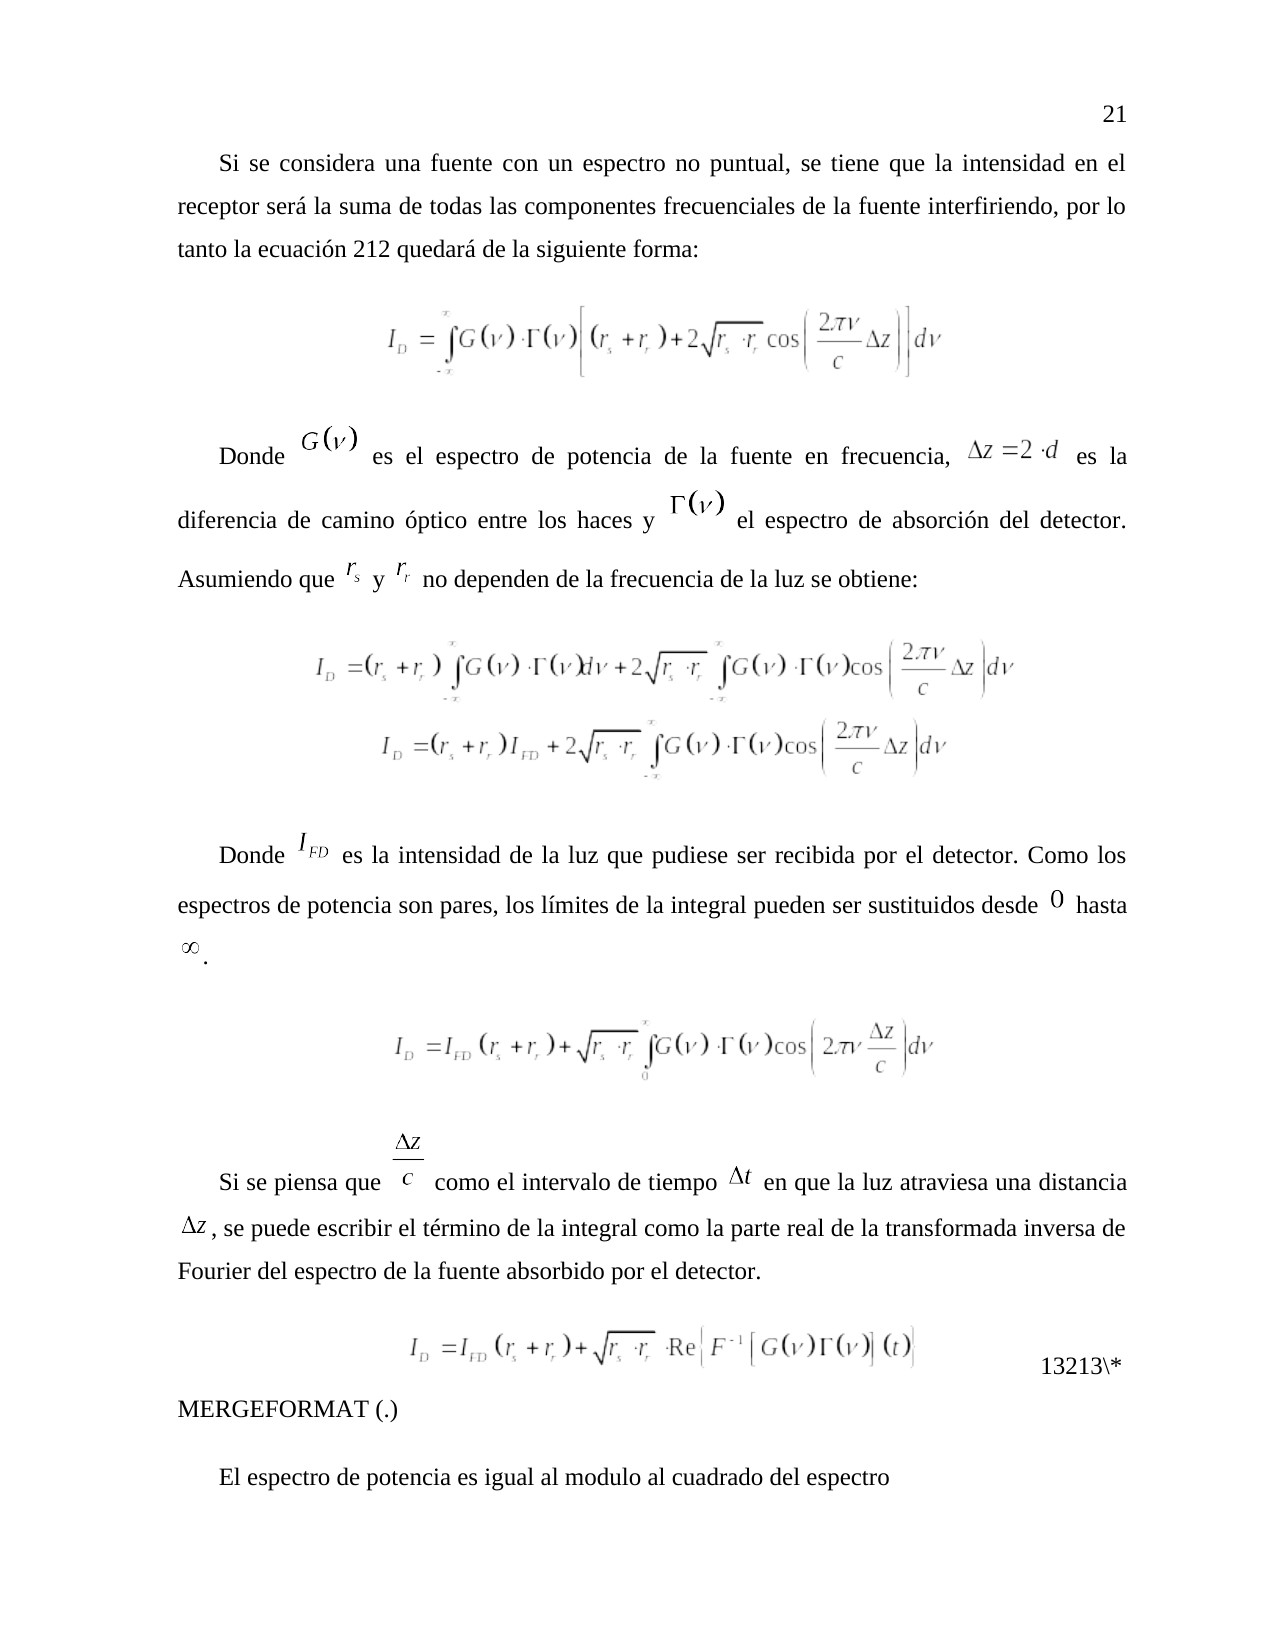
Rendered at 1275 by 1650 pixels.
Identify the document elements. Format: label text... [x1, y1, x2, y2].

text El espectro de potencia es igual al modulo al cuadrado del espectro [177, 1462, 1127, 1491]
text Donde es el espectro de potencia de la fuente en frecuencia, es la diferencia de camino óptico entre los haces y el espectro de absorción del detector. Asumiendo que y no dependen de la frecuencia de la luz se obtiene: [177, 420, 1127, 593]
text Si se considera una fuente con un espectro no puntual, se tiene que la intensidad en el receptor será la suma de todas las componentes frecuenciales de la fuente interfiriendo, por lo tanto la ecuación quedará de la siguiente forma: [177, 148, 1127, 263]
text Donde es la intensidad de la luz que pudiese ser recibida por el detector. Como los espectros de potencia son pares, los límites de la integral pueden ser sustituidos desde hasta . [177, 824, 1127, 969]
text Si se piensa que como el intervalo de tiempo en que la luz atraviesa una distancia , se puede escribir el término de la integral como la parte real de la transformada inversa de Fourier del espectro de la fuente absorbido por el detector. [177, 1126, 1127, 1285]
